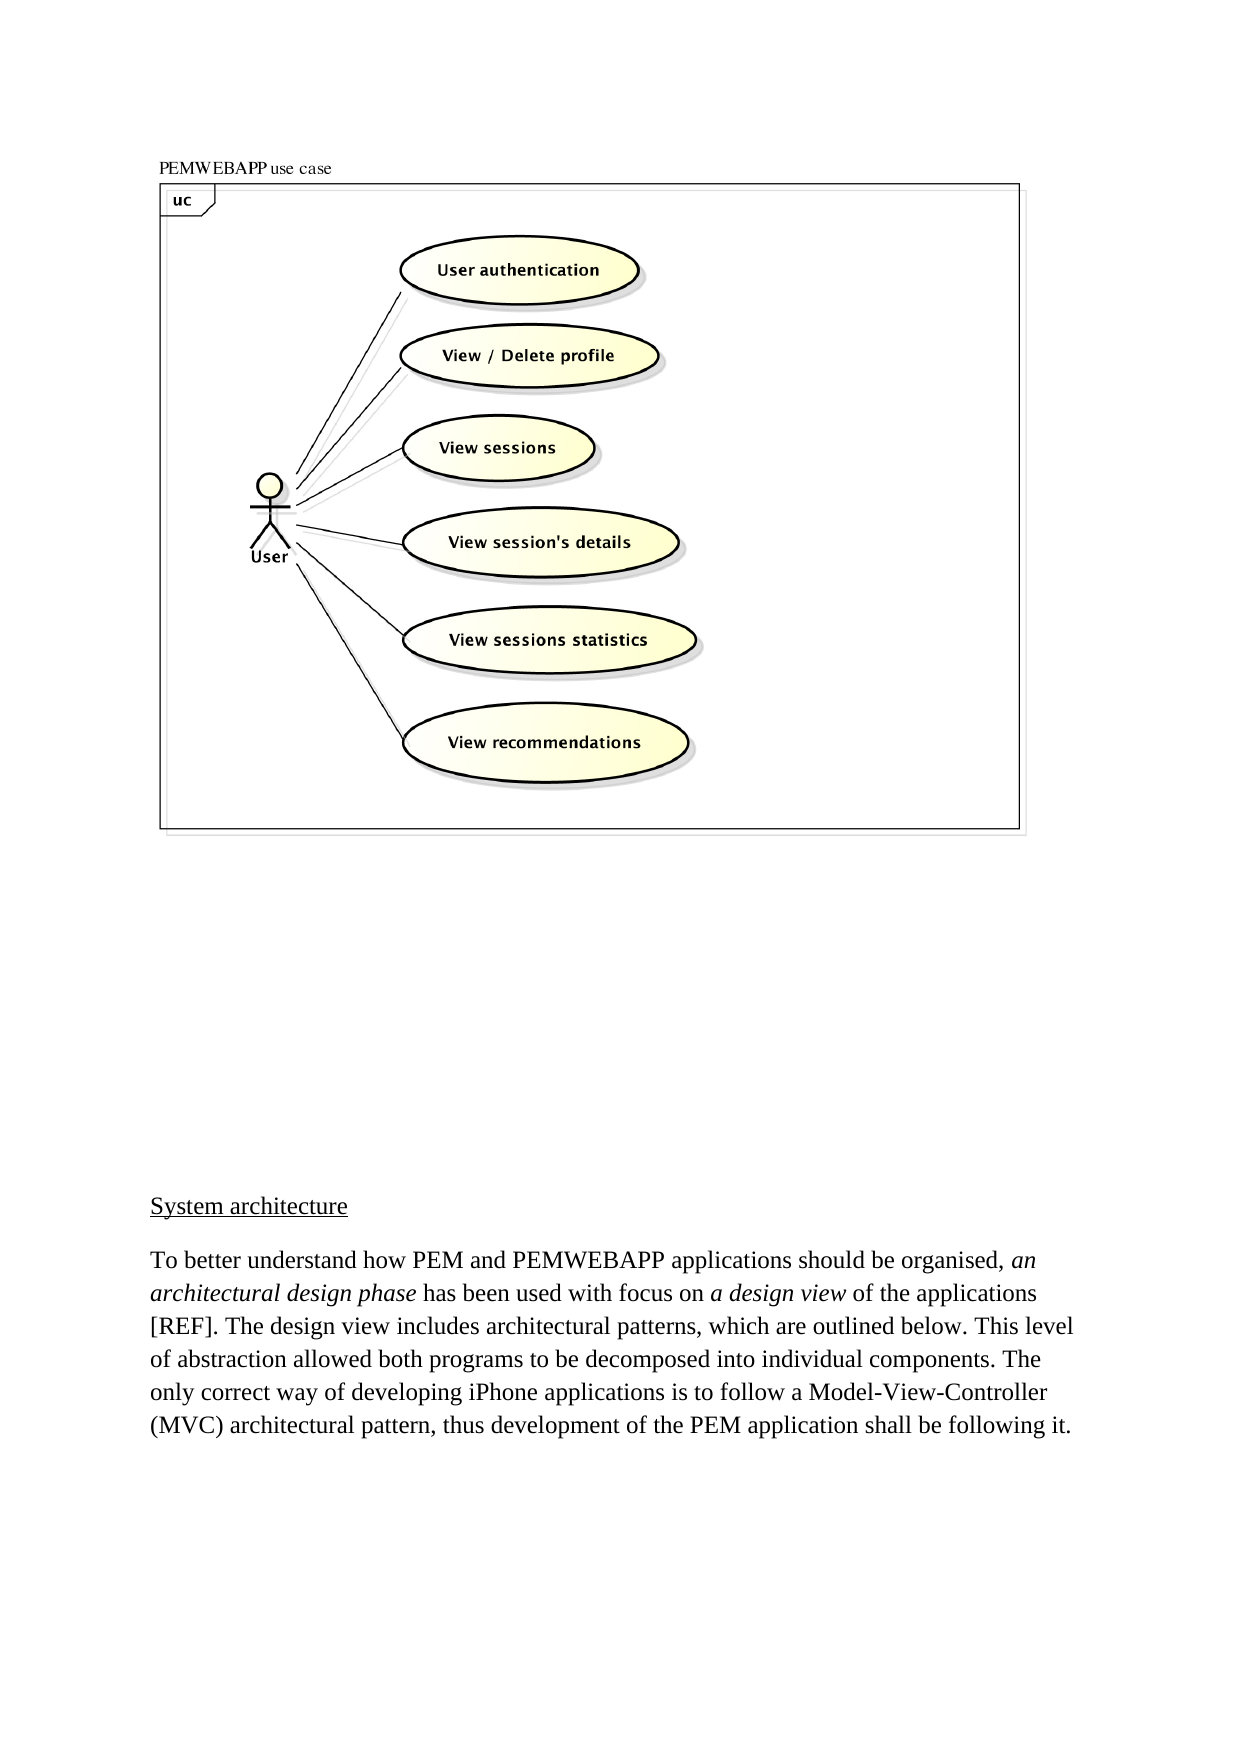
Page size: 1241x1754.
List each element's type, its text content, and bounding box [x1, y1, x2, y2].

text System architecture [150, 1191, 1090, 1219]
text To better understand how PEM and PEMWEBAPP applications should be organised, an architectural design phase has been used with focus on a design view of the applications [REF]. The design view includes architectural patterns, which are outlined below. This level of abstraction allowed both programs to be decomposed into individual components. The only correct way of developing iPhone applications is to follow a Model-View-Controller (MVC) architectural pattern, thus development of the PEM application shall be following it. [150, 1245, 1090, 1438]
picture [150, 150, 1032, 843]
